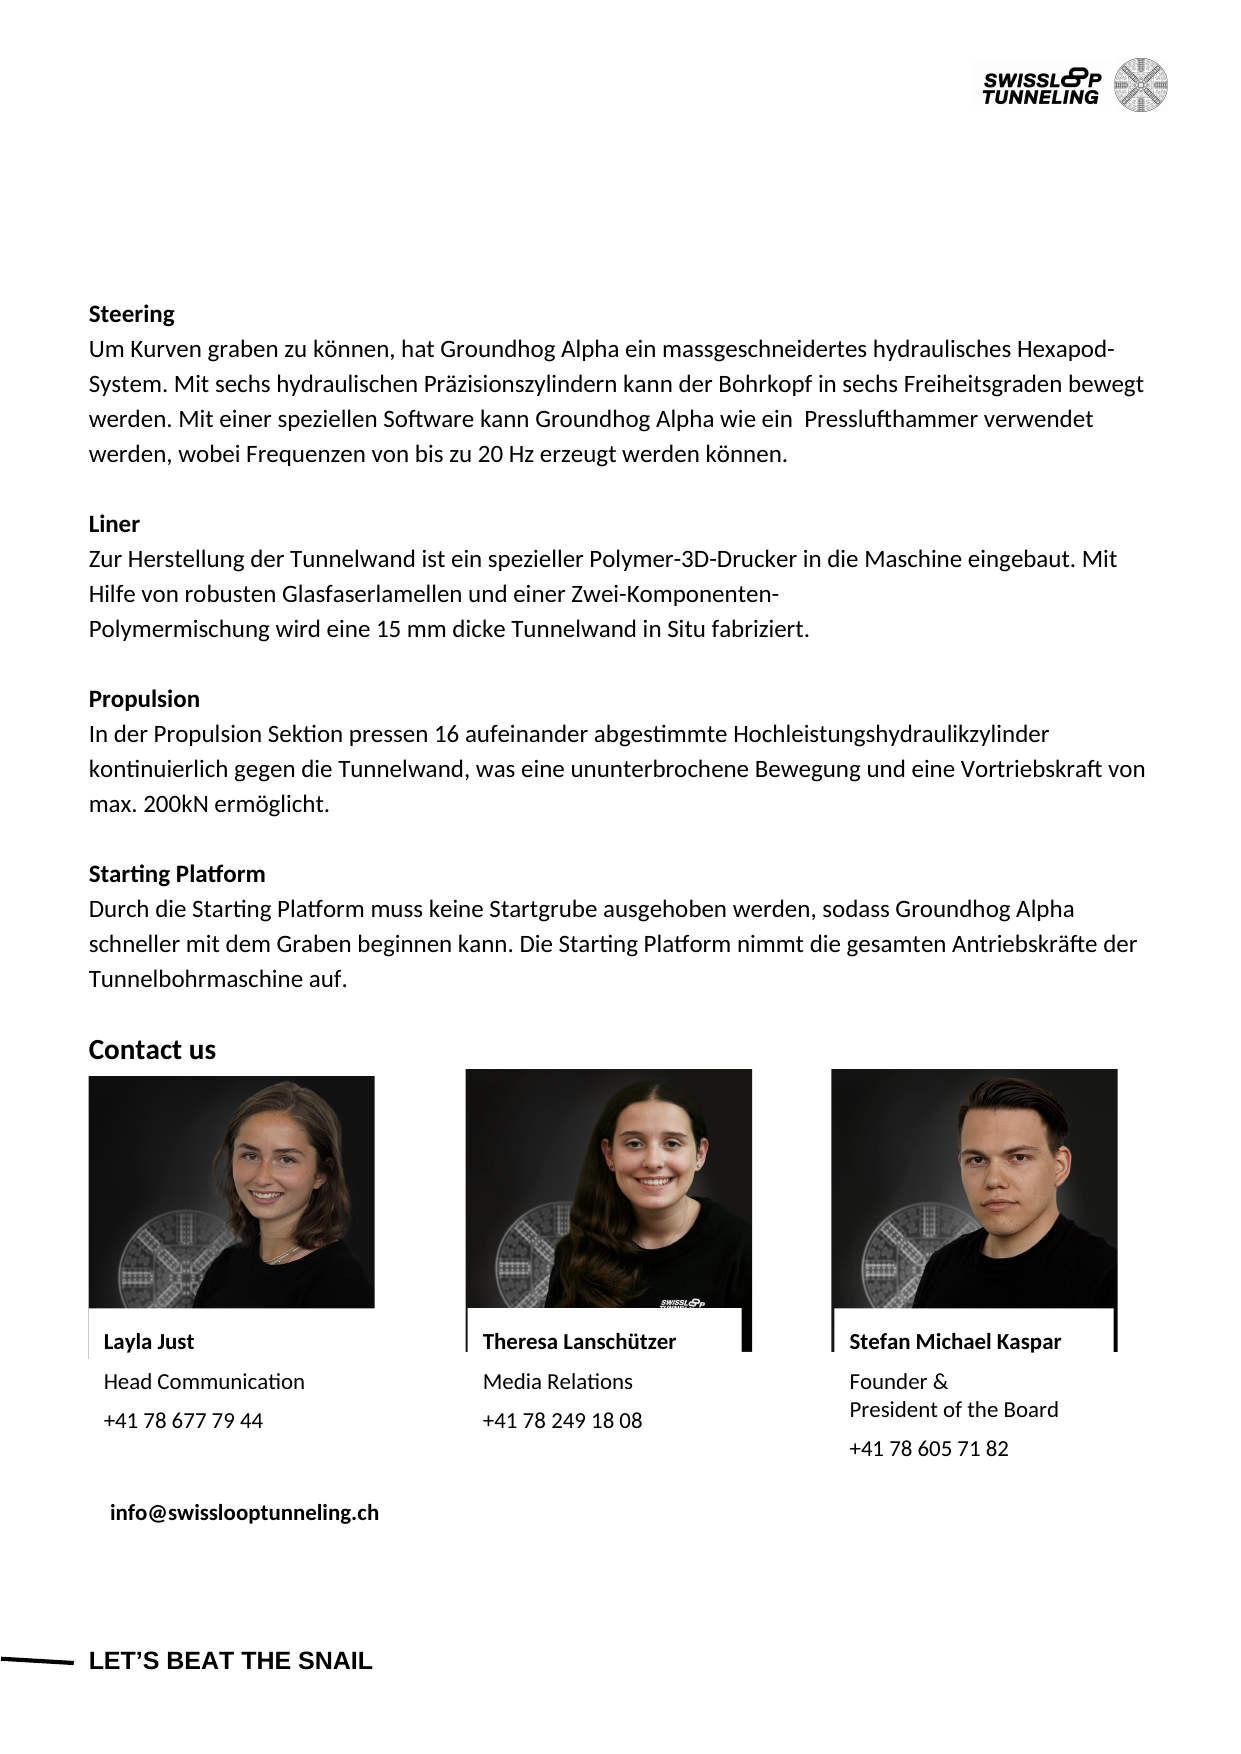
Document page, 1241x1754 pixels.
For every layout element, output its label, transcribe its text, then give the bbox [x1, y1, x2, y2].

picture [972, 60, 1111, 106]
text Steering [88, 298, 1167, 328]
text Zur Herstellung der Tunnelwand ist ein spezieller Polymer-3D-Drucker in die Maschine eingebaut. Mit Hilfe von robusten Glasfaserlamellen und einer Zwei-Komponenten- [88, 543, 1167, 608]
picture [1114, 58, 1168, 112]
text Contact us [88, 1031, 1167, 1067]
text Durch die Starting Platform muss keine Startgrube ausgehoben werden, sodass Groundhog Alpha schneller mit dem Graben beginnen kann. Die Starting Platform nimmt die gesamten Antriebskräfte der Tunnelbohrmaschine auf. [88, 893, 1167, 993]
text Polymermischung wird eine 15 mm dicke Tunnelwand in Situ fabriziert. [88, 613, 1167, 643]
text Liner [88, 508, 1167, 538]
picture [88, 1076, 375, 1308]
text Starting Platform [88, 858, 1167, 888]
picture [465, 1069, 753, 1352]
text Propulsion [88, 683, 1167, 713]
text Um Kurven graben zu können, hat Groundhog Alpha ein massgeschneidertes hydraulisches Hexapod-System. Mit sechs hydraulischen Präzisionszylindern kann der Bohrkopf in sechs Freiheitsgraden bewegt werden. Mit einer speziellen Software kann Groundhog Alpha wie ein Presslufthammer verwendet werden, wobei Frequenzen von bis zu 20 Hz erzeugt werden können. [88, 333, 1167, 468]
text In der Propulsion Sektion pressen 16 aufeinander abgestimmte Hochleistungshydraulikzylinder kontinuierlich gegen die Tunnelwand, was eine ununterbrochene Bewegung und eine Vortriebskraft von max. 200kN ermöglicht. [88, 718, 1167, 818]
picture [831, 1069, 1118, 1352]
